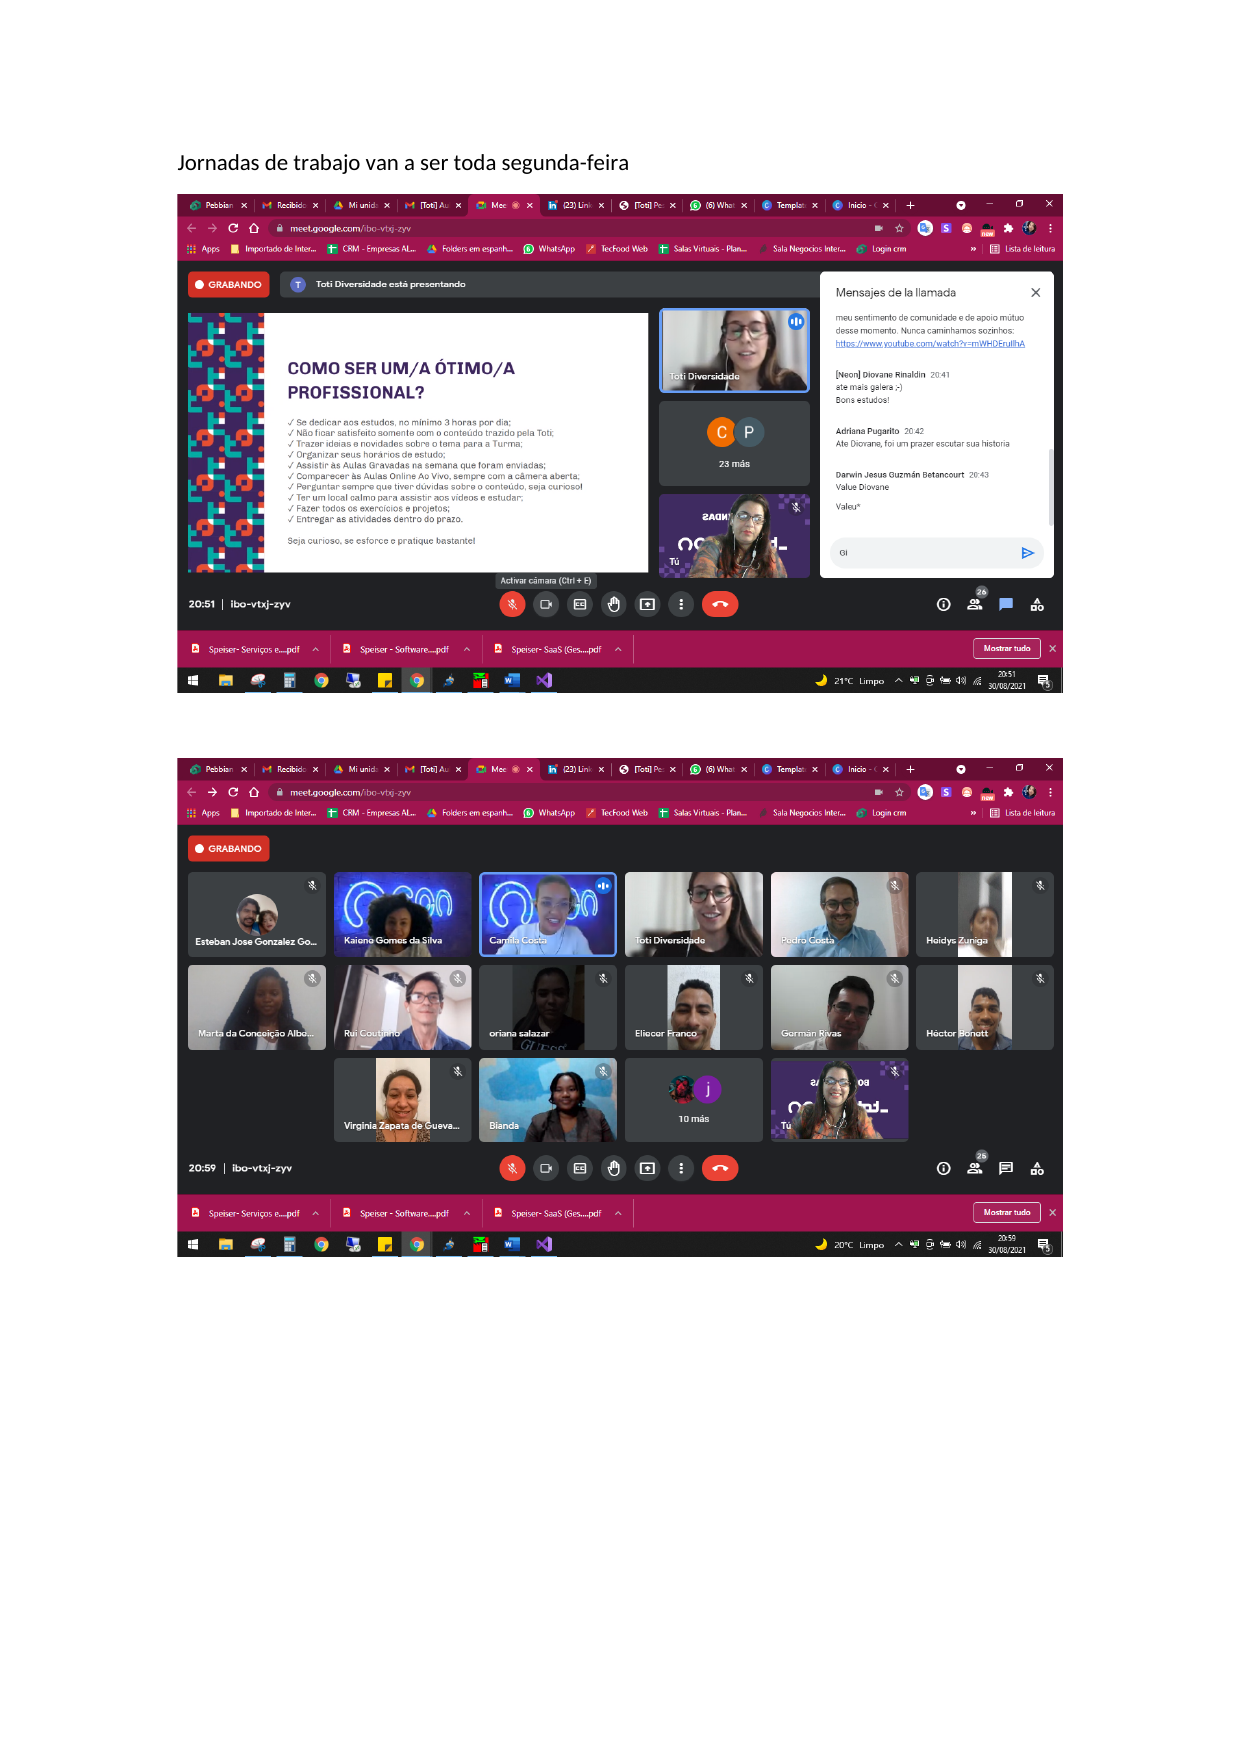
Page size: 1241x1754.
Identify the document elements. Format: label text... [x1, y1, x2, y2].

picture [177, 194, 1063, 693]
text Jornadas de trabajo van a ser toda segunda-feira [177, 148, 1063, 176]
picture [177, 758, 1063, 1257]
